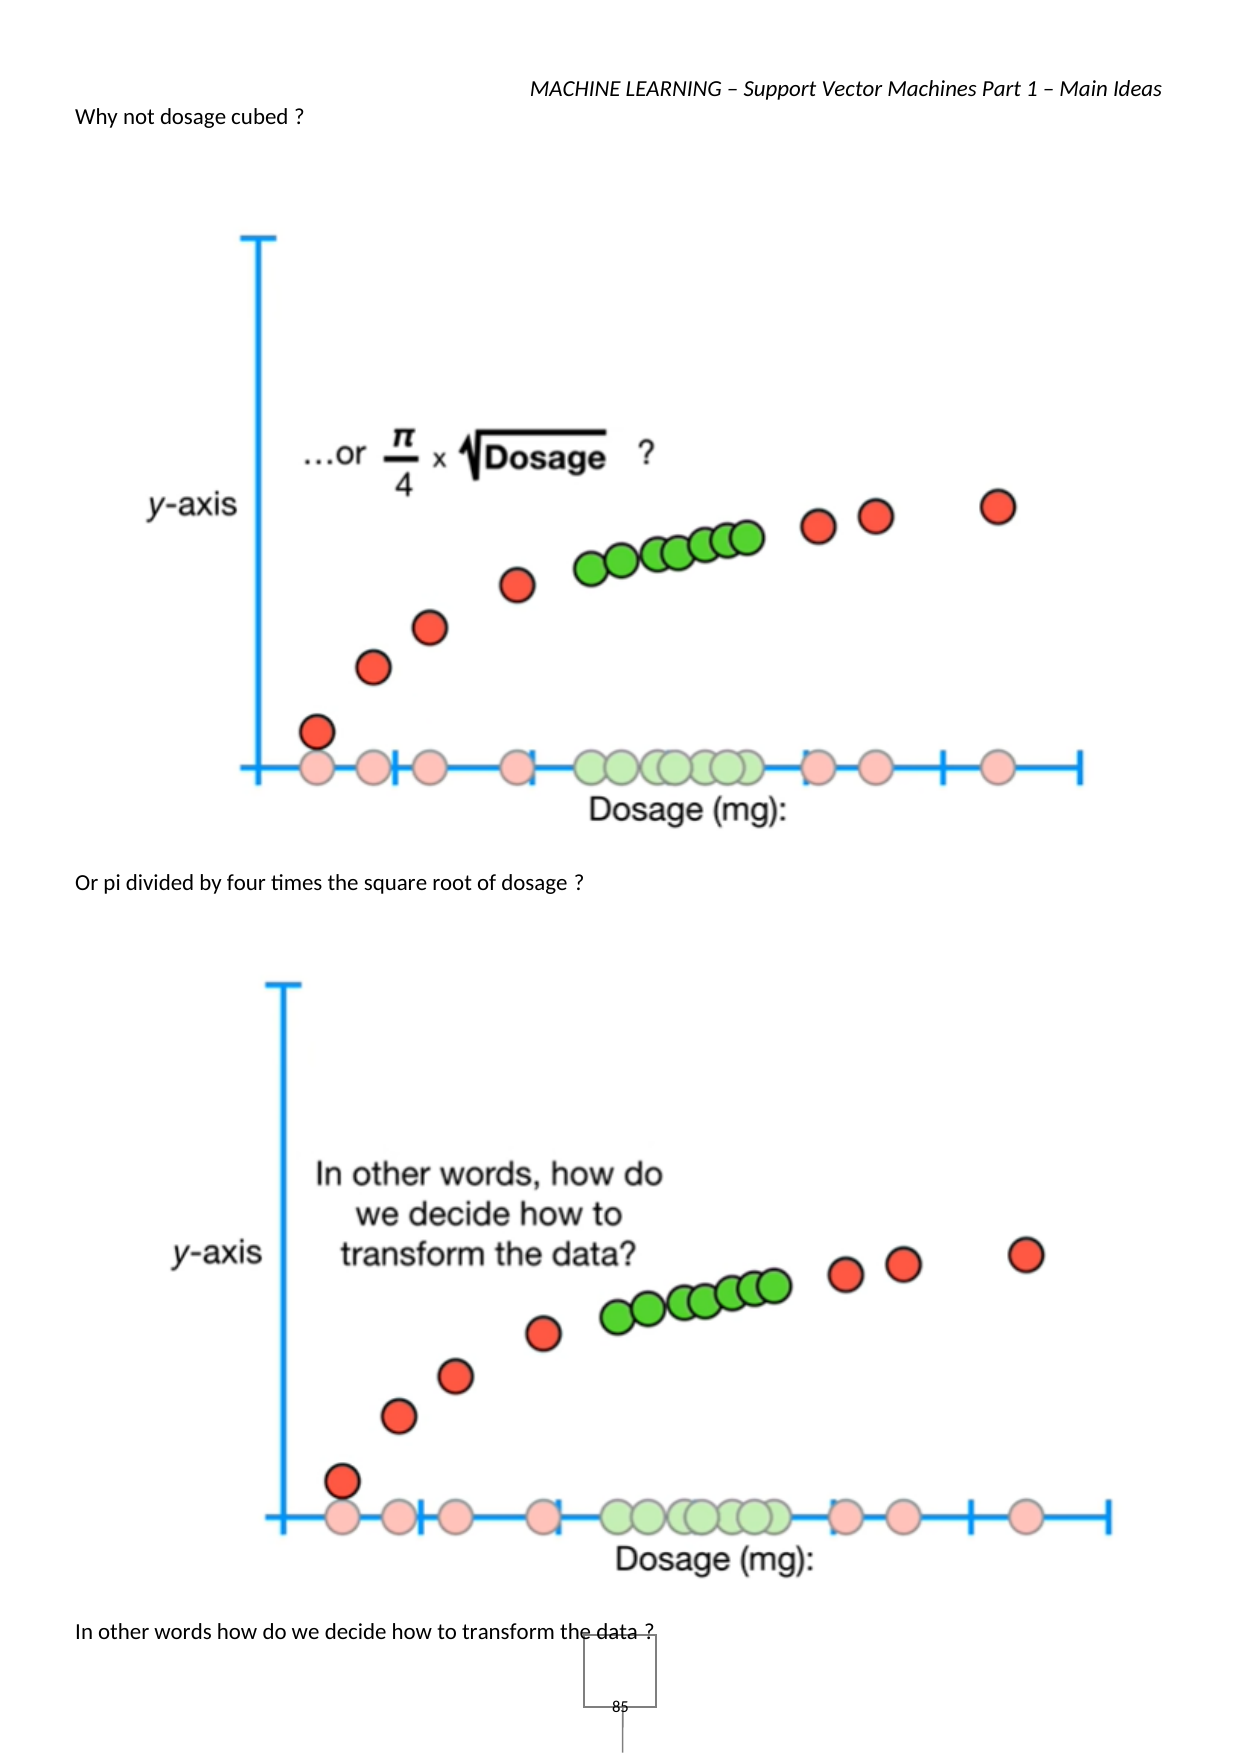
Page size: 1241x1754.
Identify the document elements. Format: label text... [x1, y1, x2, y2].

picture [75, 923, 1166, 1618]
picture [75, 157, 1166, 868]
text Why not dosage cubed ? [75, 102, 1165, 130]
text Or pi divided by four times the square root of dosage ? [75, 868, 1165, 896]
text In other words how do we decide how to transform the data ? [75, 1618, 1165, 1645]
